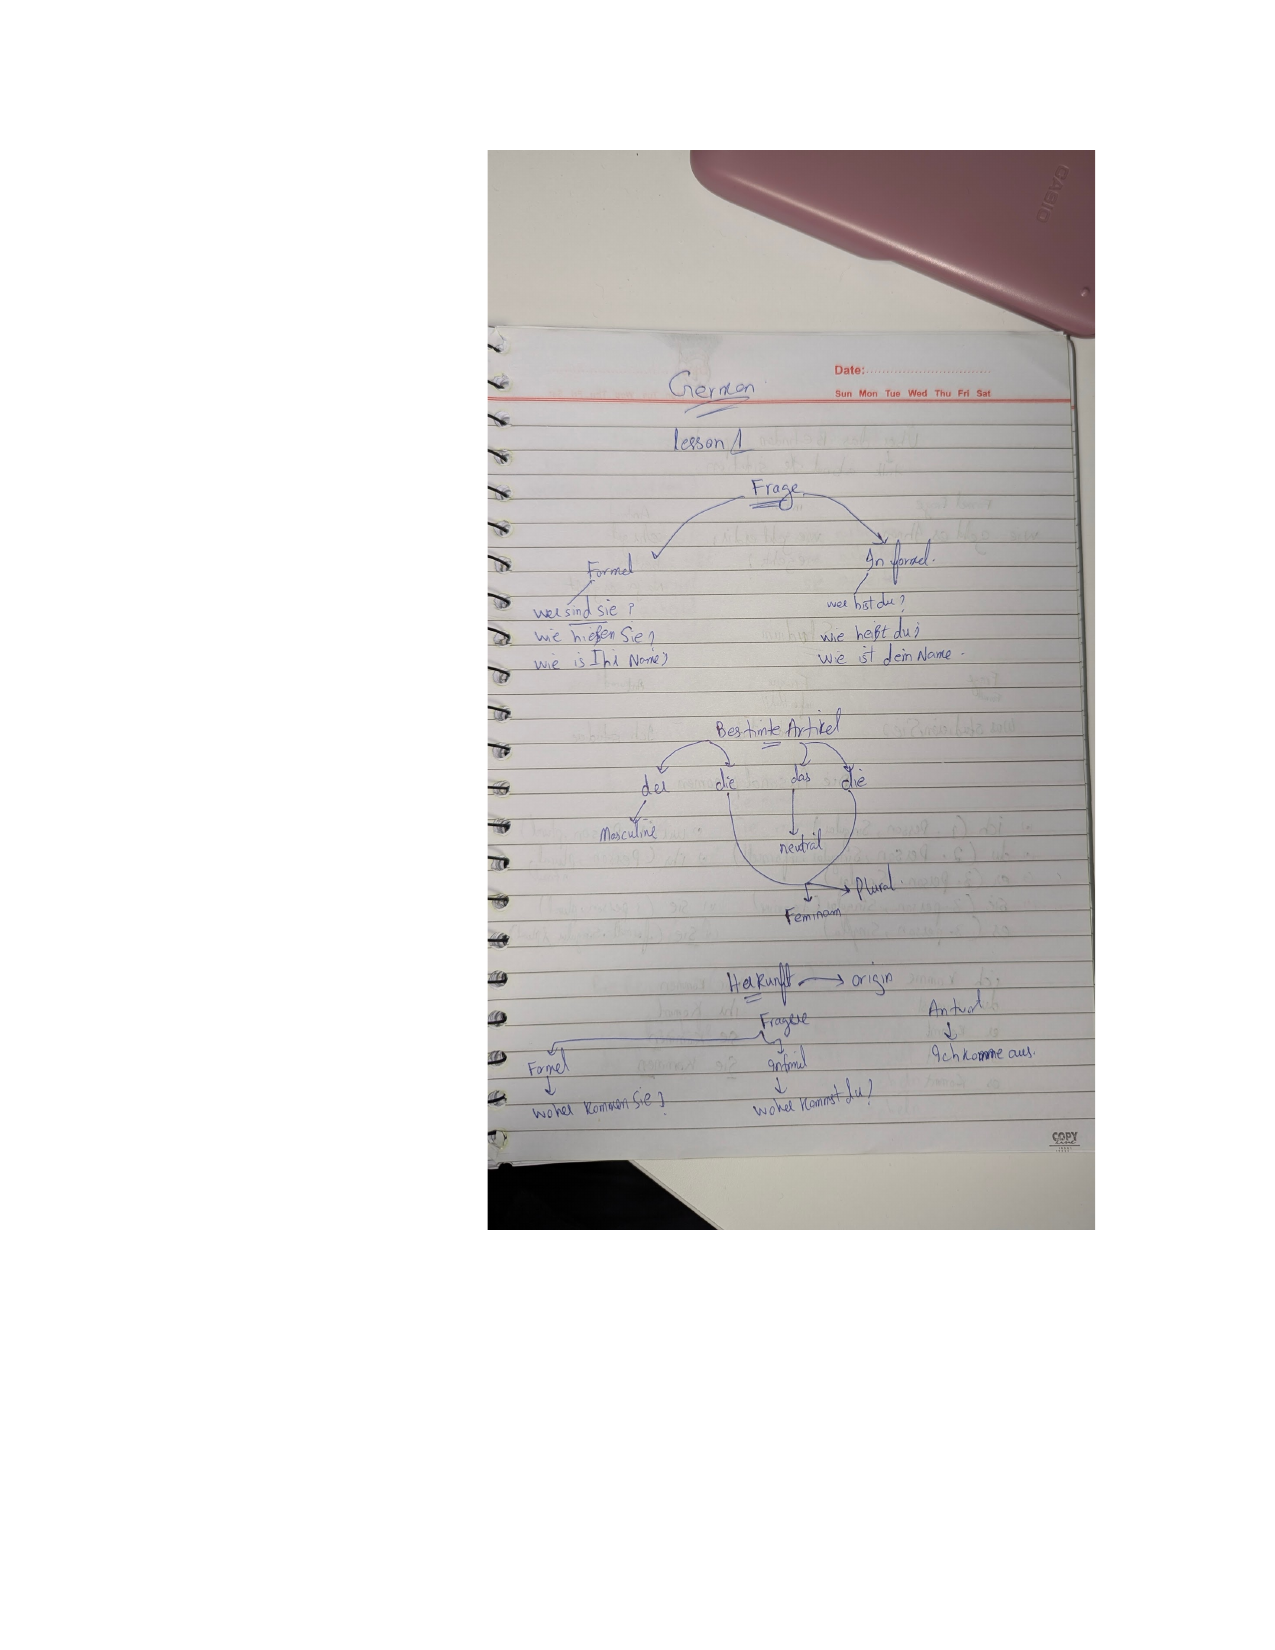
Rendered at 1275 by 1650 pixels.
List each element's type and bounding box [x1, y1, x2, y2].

picture [487, 150, 1096, 1230]
